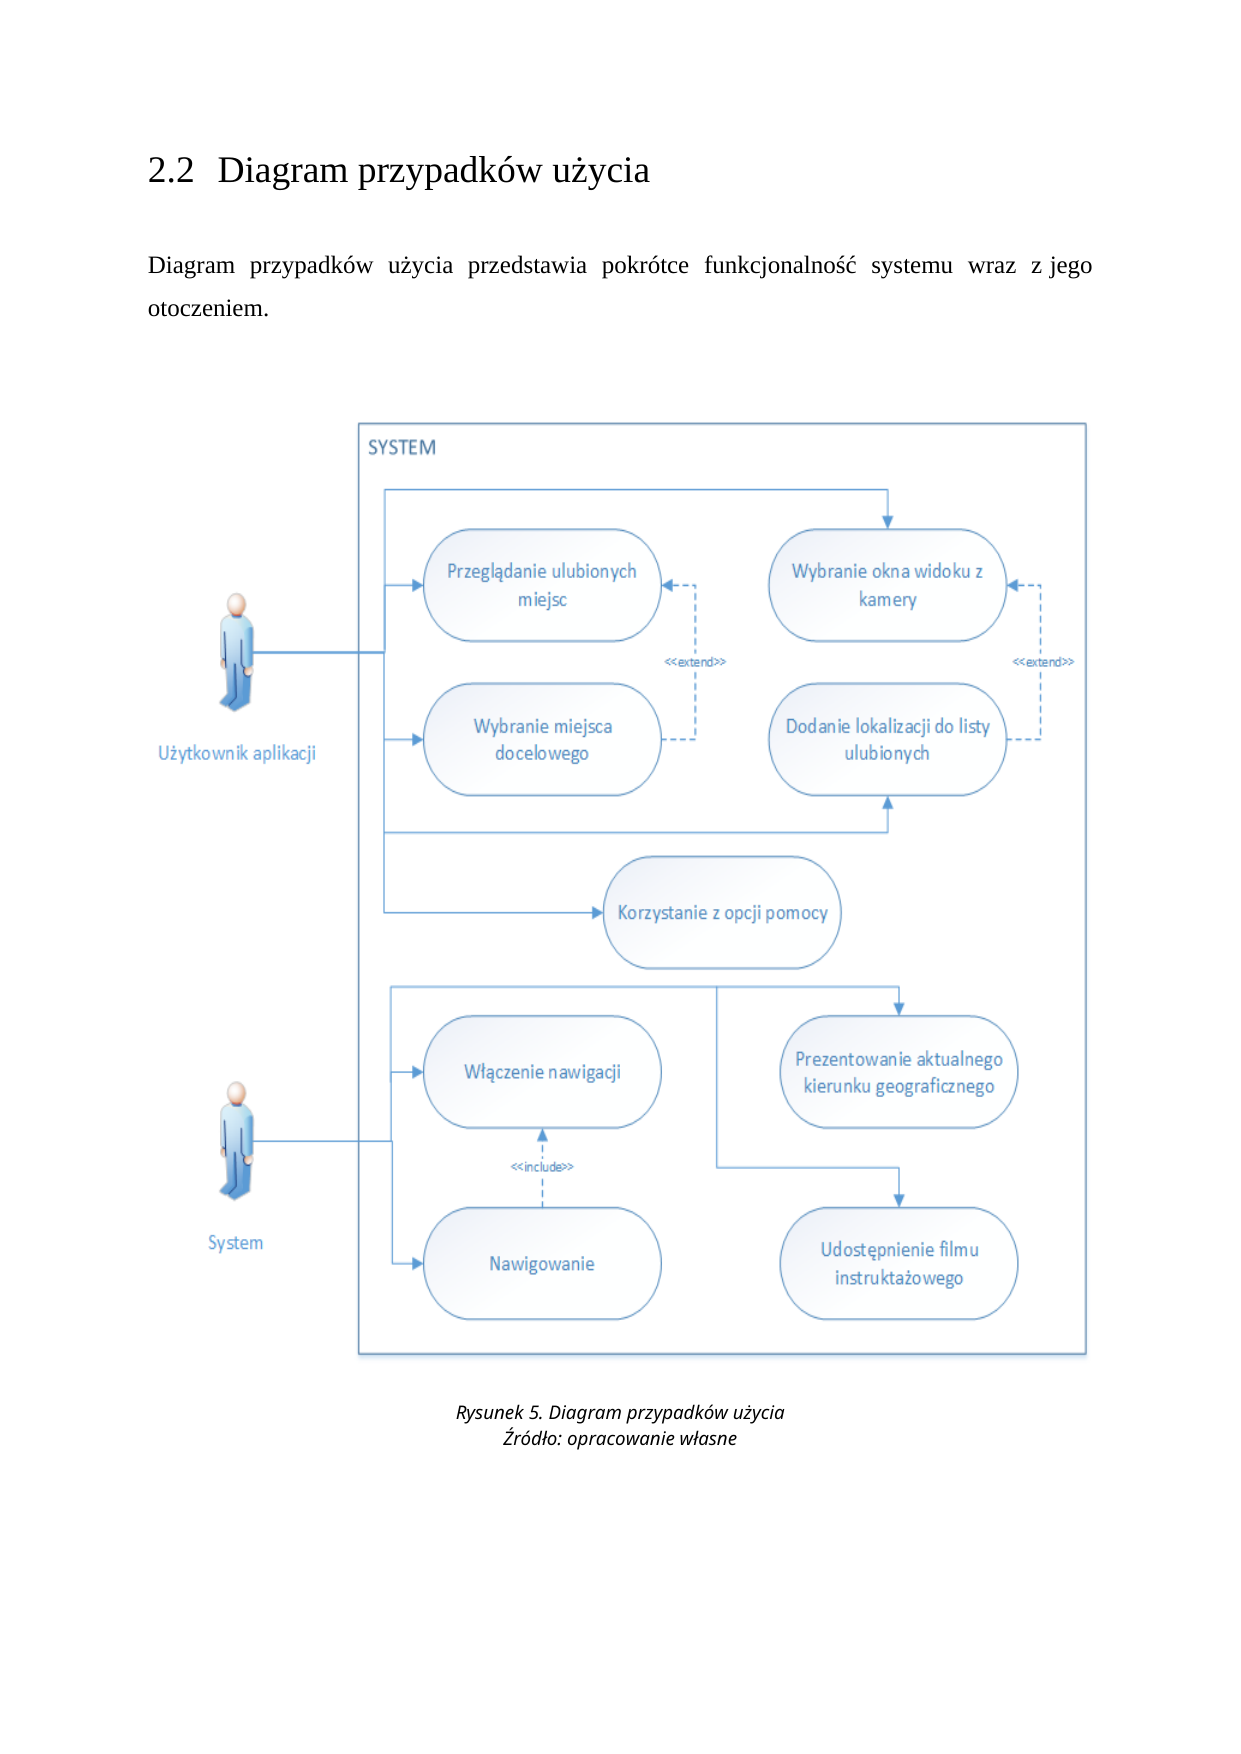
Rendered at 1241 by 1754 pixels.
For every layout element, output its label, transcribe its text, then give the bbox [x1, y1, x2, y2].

text Diagram przypadków użycia przedstawia pokrótce funkcjonalność systemu wraz z jego otoczeniem. [148, 250, 1092, 322]
text Rysunek 5. Diagram przypadków użycia Źródło: opracowanie własne [148, 1399, 1092, 1451]
picture [147, 421, 1093, 1365]
subtitle Diagram przypadków użycia [148, 148, 1092, 191]
